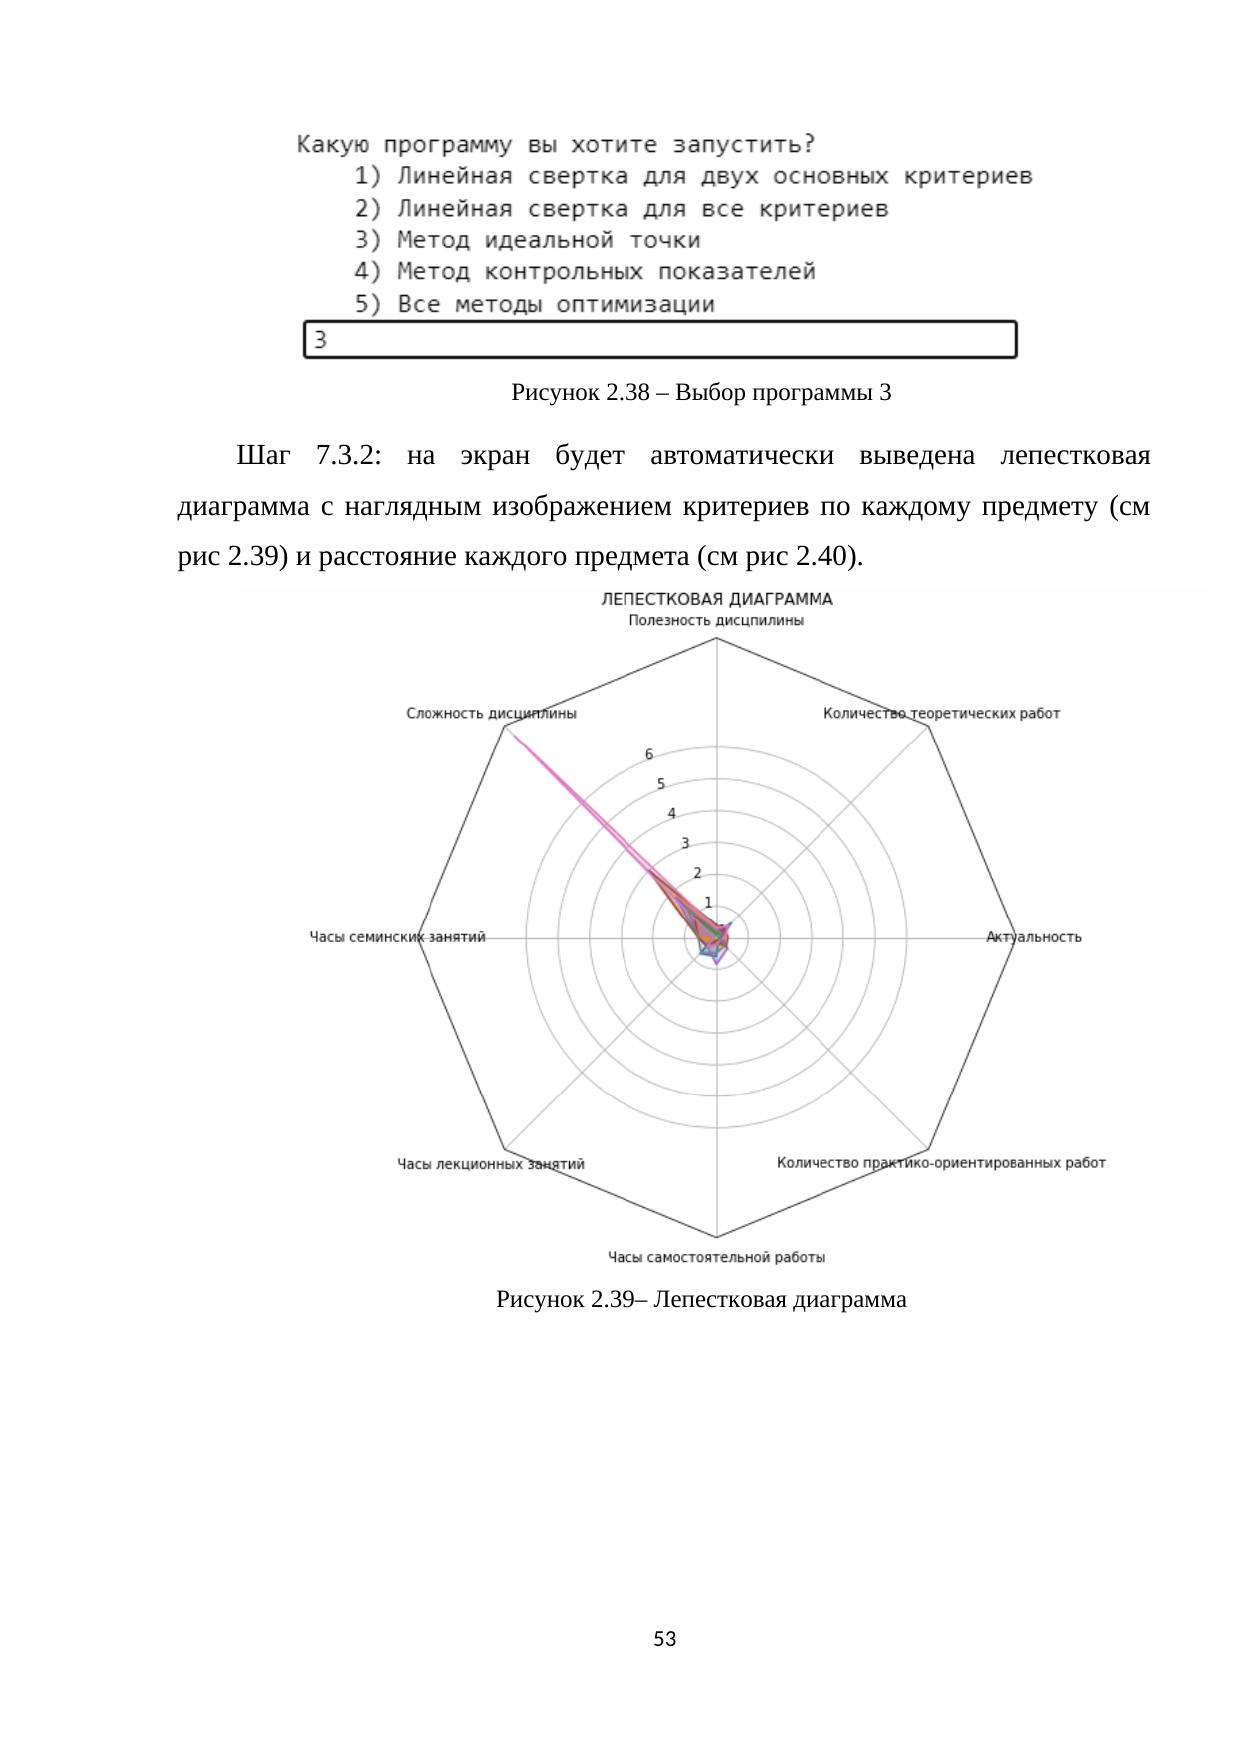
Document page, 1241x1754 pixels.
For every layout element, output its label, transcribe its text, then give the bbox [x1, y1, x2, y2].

text Шаг 7.3.2: на экран будет автоматически выведена лепестковая диаграмма с наглядным изображением критериев по каждому предмету (см рис 2.39) и расстояние каждого предмета (см рис 2.40). [177, 437, 1152, 571]
picture [236, 118, 1073, 364]
picture [236, 588, 1210, 1270]
text Рисунок 2.39– Лепестковая диаграмма [177, 1284, 1152, 1313]
text Рисунок 2.38 – Выбор программы 3 [177, 377, 1152, 406]
